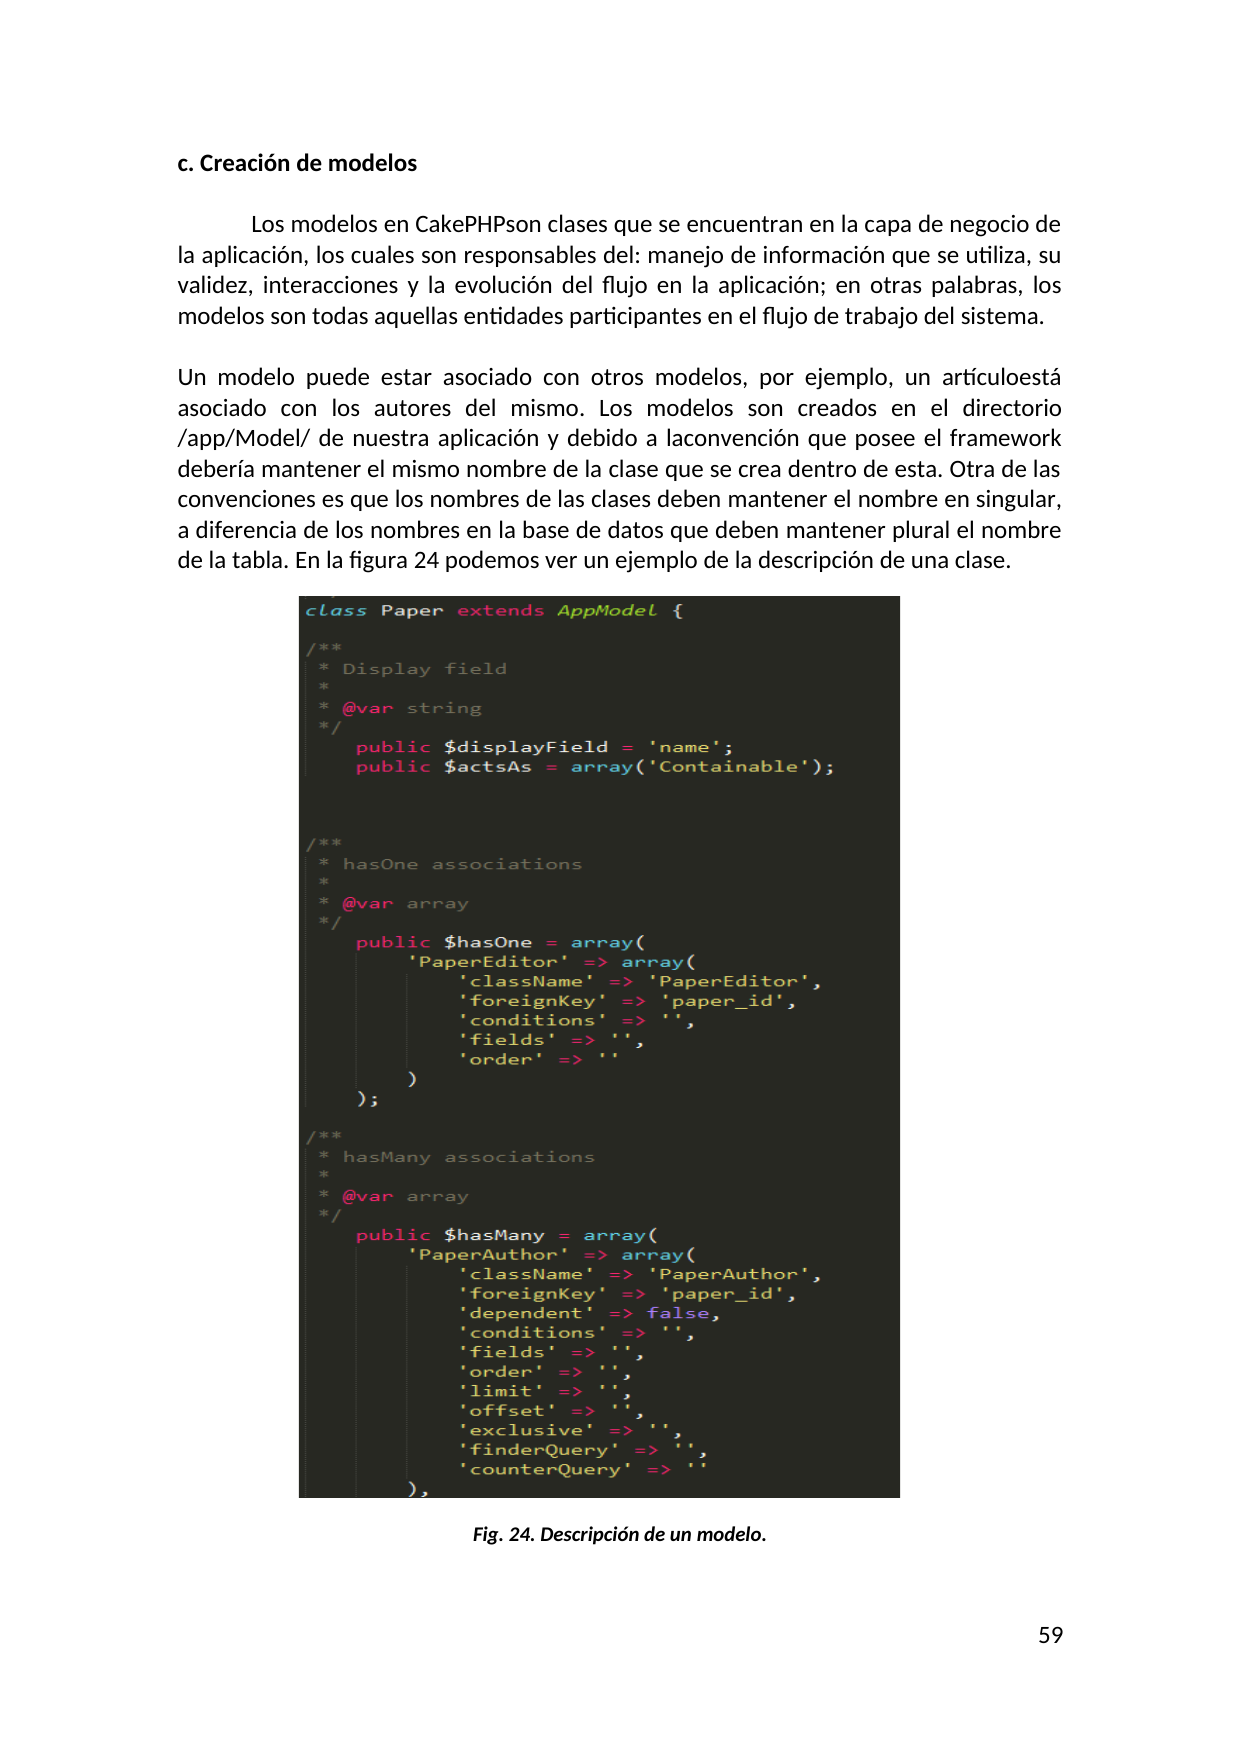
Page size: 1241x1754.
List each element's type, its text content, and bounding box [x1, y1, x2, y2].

list Fig. 24. Descripción de un modelo. [177, 1521, 1063, 1546]
list c. Creación de modelos [177, 148, 1063, 178]
picture [298, 596, 901, 1498]
list Los modelos en CakePHPson clases que se encuentran en la capa de negocio de la aplicación, los cuales son responsables del: manejo de información que se utiliza, su validez, interacciones y la evolución del flujo en la aplicación; en otras palabras, los modelos son todas aquellas entidades participantes en el flujo de trabajo del sistema. [177, 209, 1063, 331]
list Un modelo puede estar asociado con otros modelos, por ejemplo, un artículoestá asociado con los autores del mismo. Los modelos son creados en el directorio /app/Model/ de nuestra aplicación y debido a laconvención que posee el framework debería mantener el mismo nombre de la clase que se crea dentro de esta. Otra de las convenciones es que los nombres de las clases deben mantener el nombre en singular, a diferencia de los nombres en la base de datos que deben mantener plural el nombre de la tabla. En la figura 24 podemos ver un ejemplo de la descripción de una clase. [177, 361, 1063, 575]
